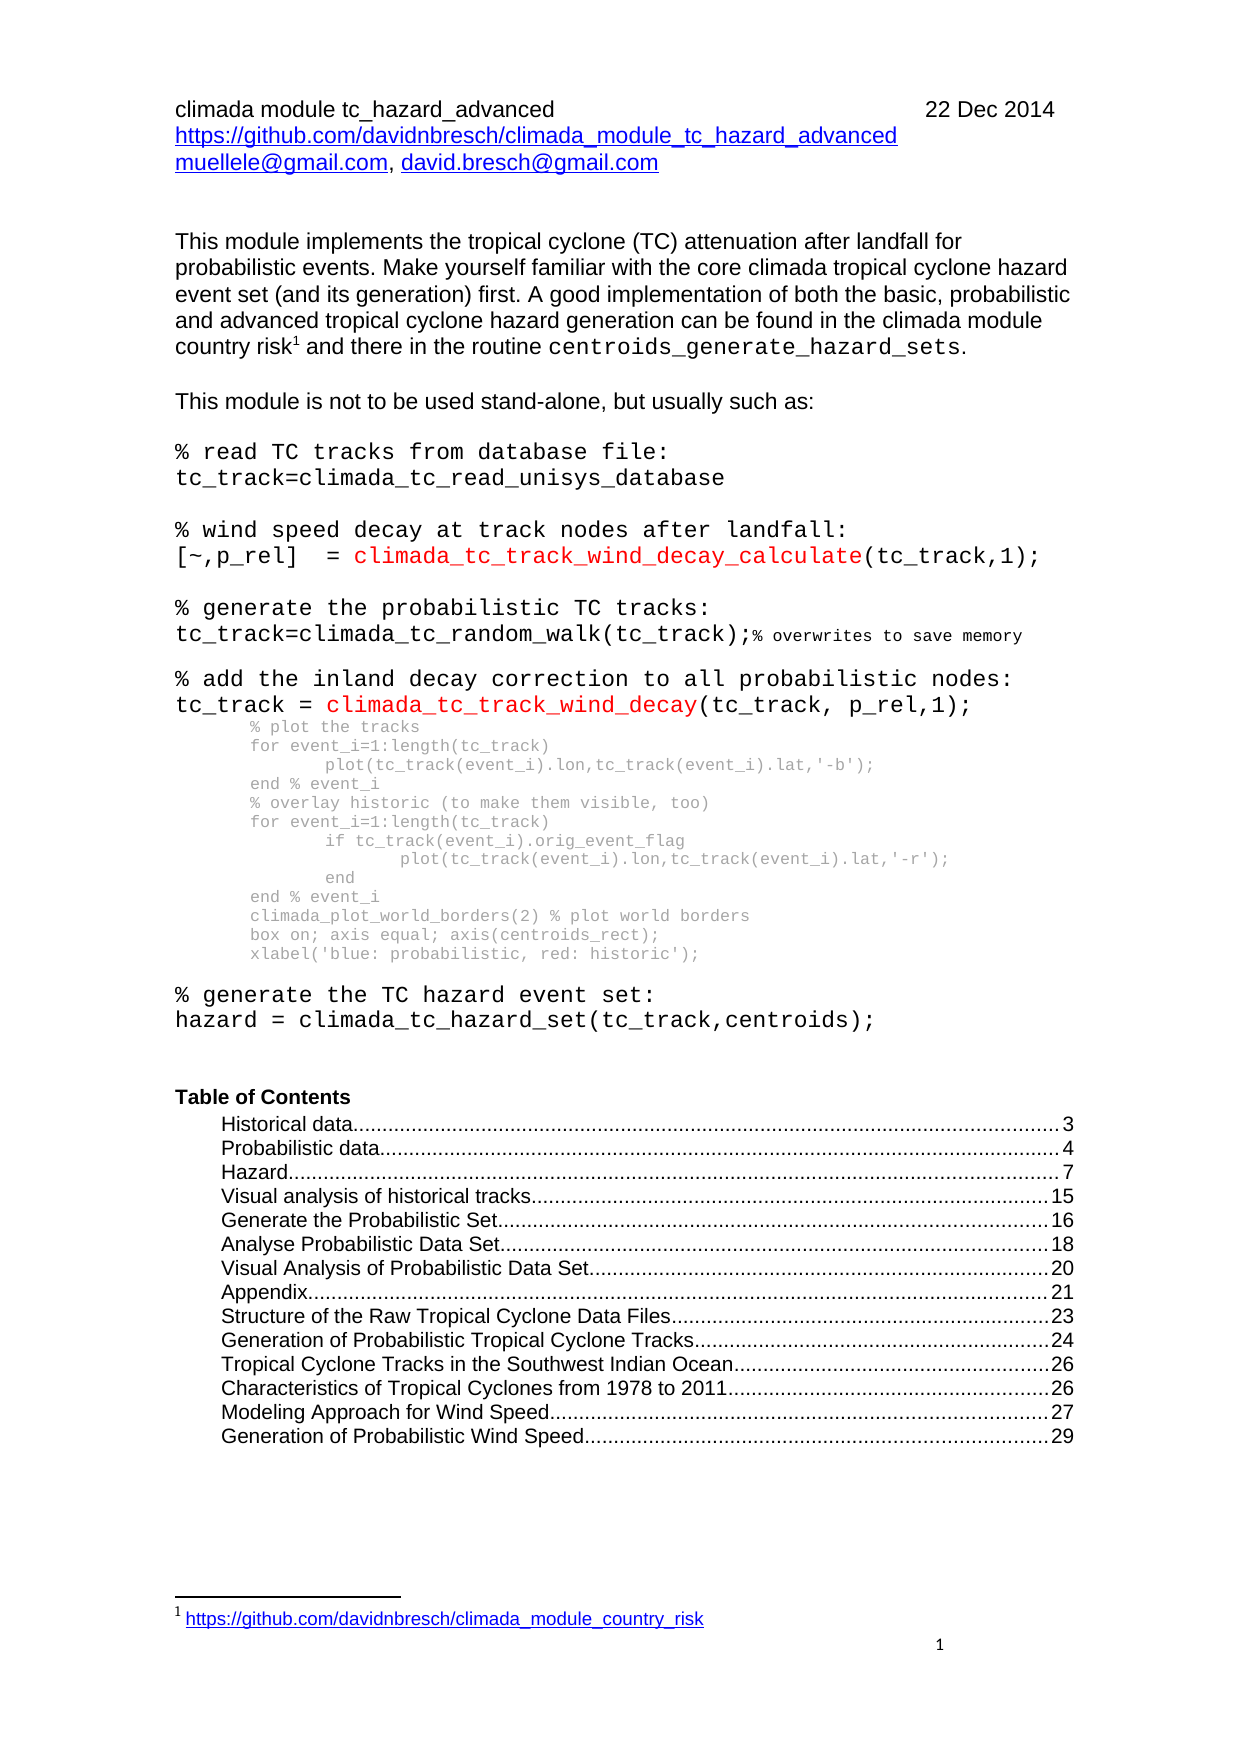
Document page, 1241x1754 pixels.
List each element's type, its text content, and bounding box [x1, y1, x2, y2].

text % plot the tracks [250, 719, 1076, 738]
text climada_plot_world_borders(2) % plot world borders [250, 907, 1076, 926]
text hazard = climada_tc_hazard_set(tc_track,centroids); [175, 1009, 1076, 1035]
text This module is not to be used stand-alone, but usually such as: [175, 388, 1076, 414]
text for event_i=1:length(tc_track) [250, 738, 1076, 757]
text xlabel('blue: probabilistic, red: historic'); [250, 945, 1076, 964]
text for event_i=1:length(tc_track) [250, 813, 1076, 832]
text end % event_i [250, 889, 1076, 907]
text % read TC tracks from database file: [175, 441, 1076, 467]
text This module implements the tropical cyclone (TC) attenuation after landfall for probabilistic events. Make yourself familiar with the core climada tropical cyclone hazard event set (and its generation) first. A good implementation of both the basic, probabilistic and advanced tropical cyclone hazard generation can be found in the climada module country risk and there in the routine centroids_generate_hazard_sets. [175, 228, 1076, 362]
text % generate the TC hazard event set: [175, 983, 1076, 1009]
text [~,p_rel] = climada_tc_track_wind_decay_calculate(tc_track,1); [175, 544, 1076, 570]
text tc_track=climada_tc_read_unisys_database [175, 467, 1076, 493]
text tc_track = climada_tc_track_wind_decay(tc_track, p_rel,1); [175, 693, 1076, 719]
text % add the inland decay correction to all probabilistic nodes: [175, 667, 1076, 693]
text tc_track=climada_tc_random_walk(tc_track);% overwrites to save memory [175, 622, 1076, 648]
text box on; axis equal; axis(centroids_rect); [250, 926, 1076, 945]
text if tc_track(event_i).orig_event_flag [250, 832, 1076, 851]
text end [250, 870, 1076, 889]
text muellele@gmail.com, david.bresch@gmail.com [175, 149, 1076, 175]
text plot(tc_track(event_i).lon,tc_track(event_i).lat,'-r'); [325, 851, 1076, 870]
text % overlay historic (to make them visible, too) [250, 794, 1076, 813]
text https://github.com/davidnbresch/climada_module_tc_hazard_advanced [175, 122, 1076, 149]
text plot(tc_track(event_i).lon,tc_track(event_i).lat,'-b'); [250, 757, 1076, 776]
text % generate the probabilistic TC tracks: [175, 596, 1076, 622]
text climada module tc_hazard_advanced 22 Dec 2014 [175, 96, 1076, 122]
text % wind speed decay at track nodes after landfall: [175, 518, 1076, 544]
text end % event_i [250, 776, 1076, 794]
